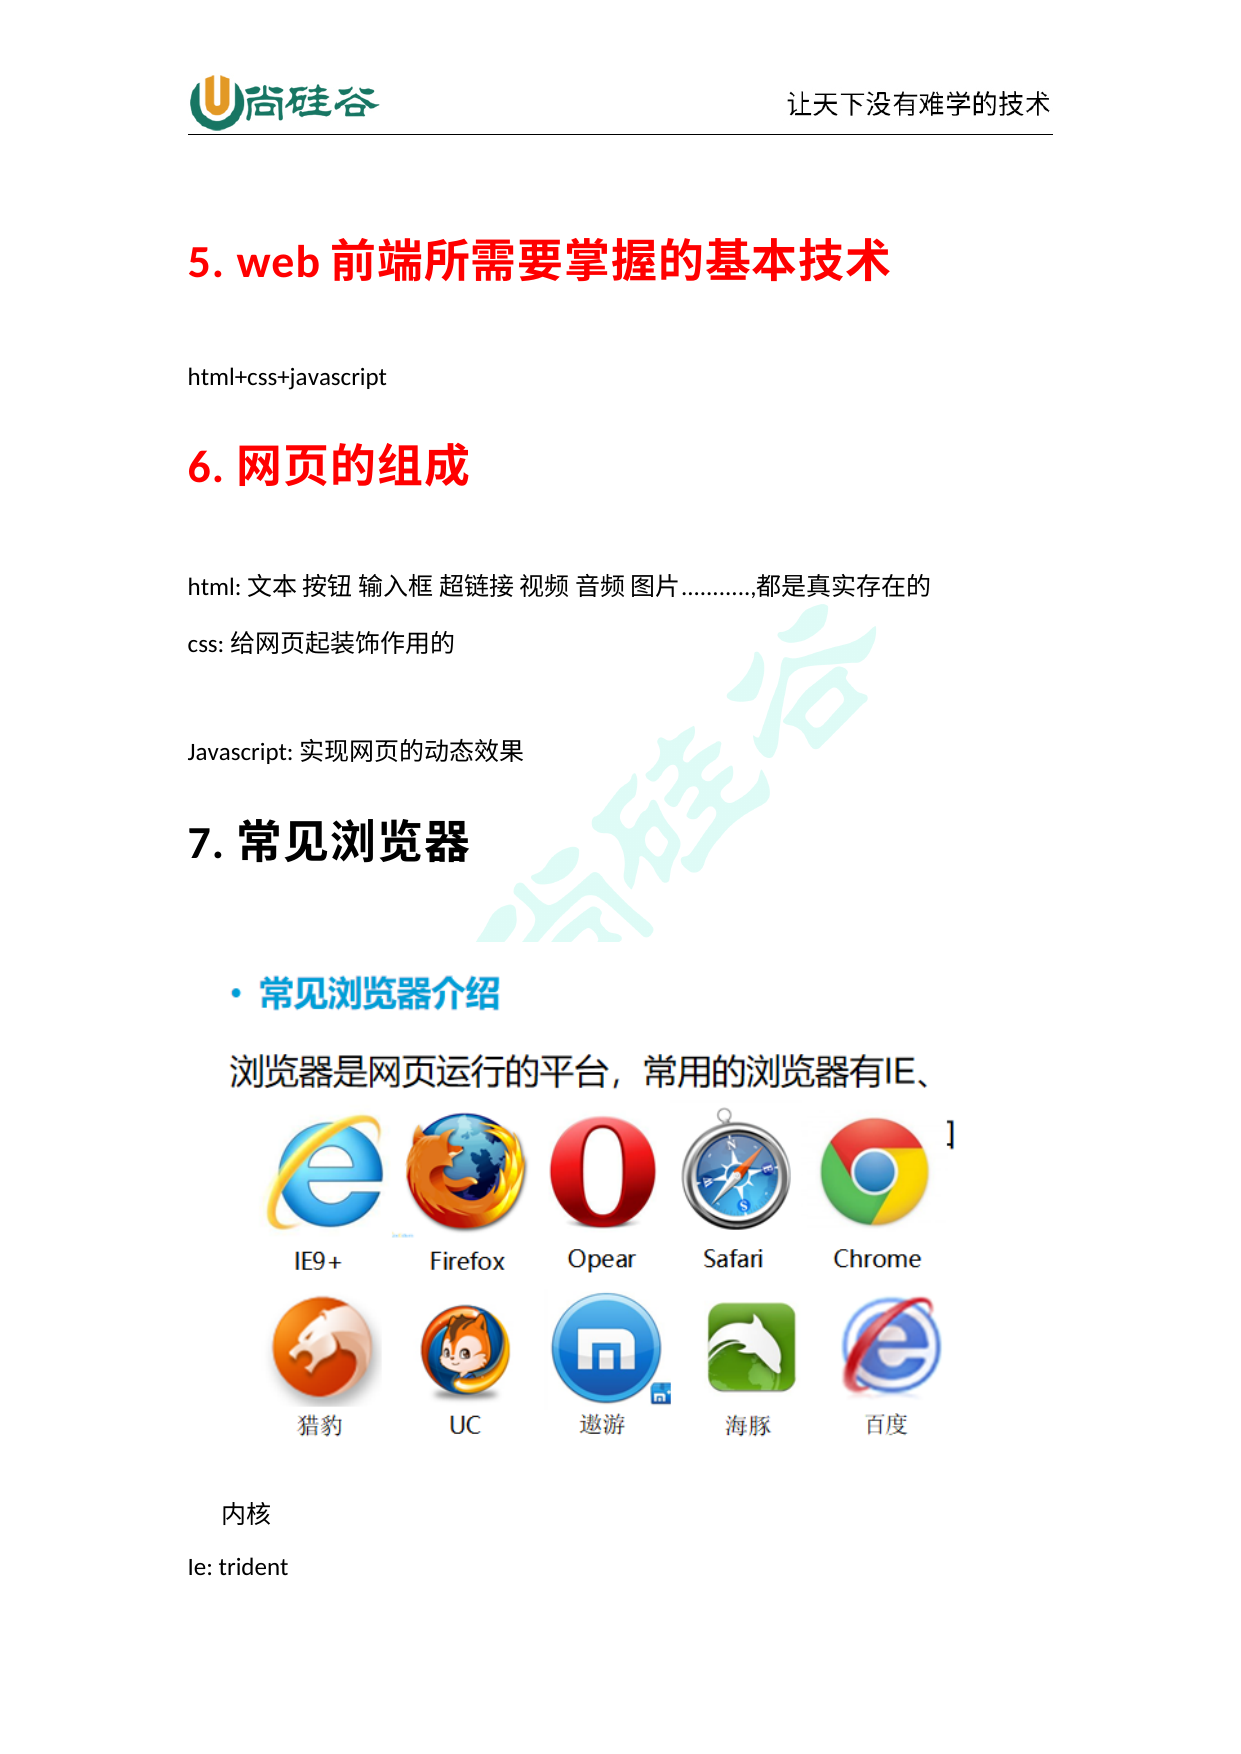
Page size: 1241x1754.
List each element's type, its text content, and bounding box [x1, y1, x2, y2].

text css: 给网页起装饰作用的 [187, 623, 1053, 659]
text html: 文本 按钮 输入框 超链接 视频 音频 图片...........,都是真实存在的 [187, 566, 1053, 602]
list html+css+javascript [187, 361, 1053, 392]
subtitle 网页的组成 [187, 429, 1053, 496]
subtitle 常见浏览器 [187, 805, 1053, 872]
text Javascript: 实现网页的动态效果 [187, 732, 1053, 768]
picture [187, 73, 1053, 132]
text 内核 [187, 1494, 1053, 1531]
subtitle web前端所需要掌握的基本技术 [187, 224, 1053, 291]
picture [187, 942, 1053, 1474]
text Ie: trident [187, 1551, 1053, 1582]
